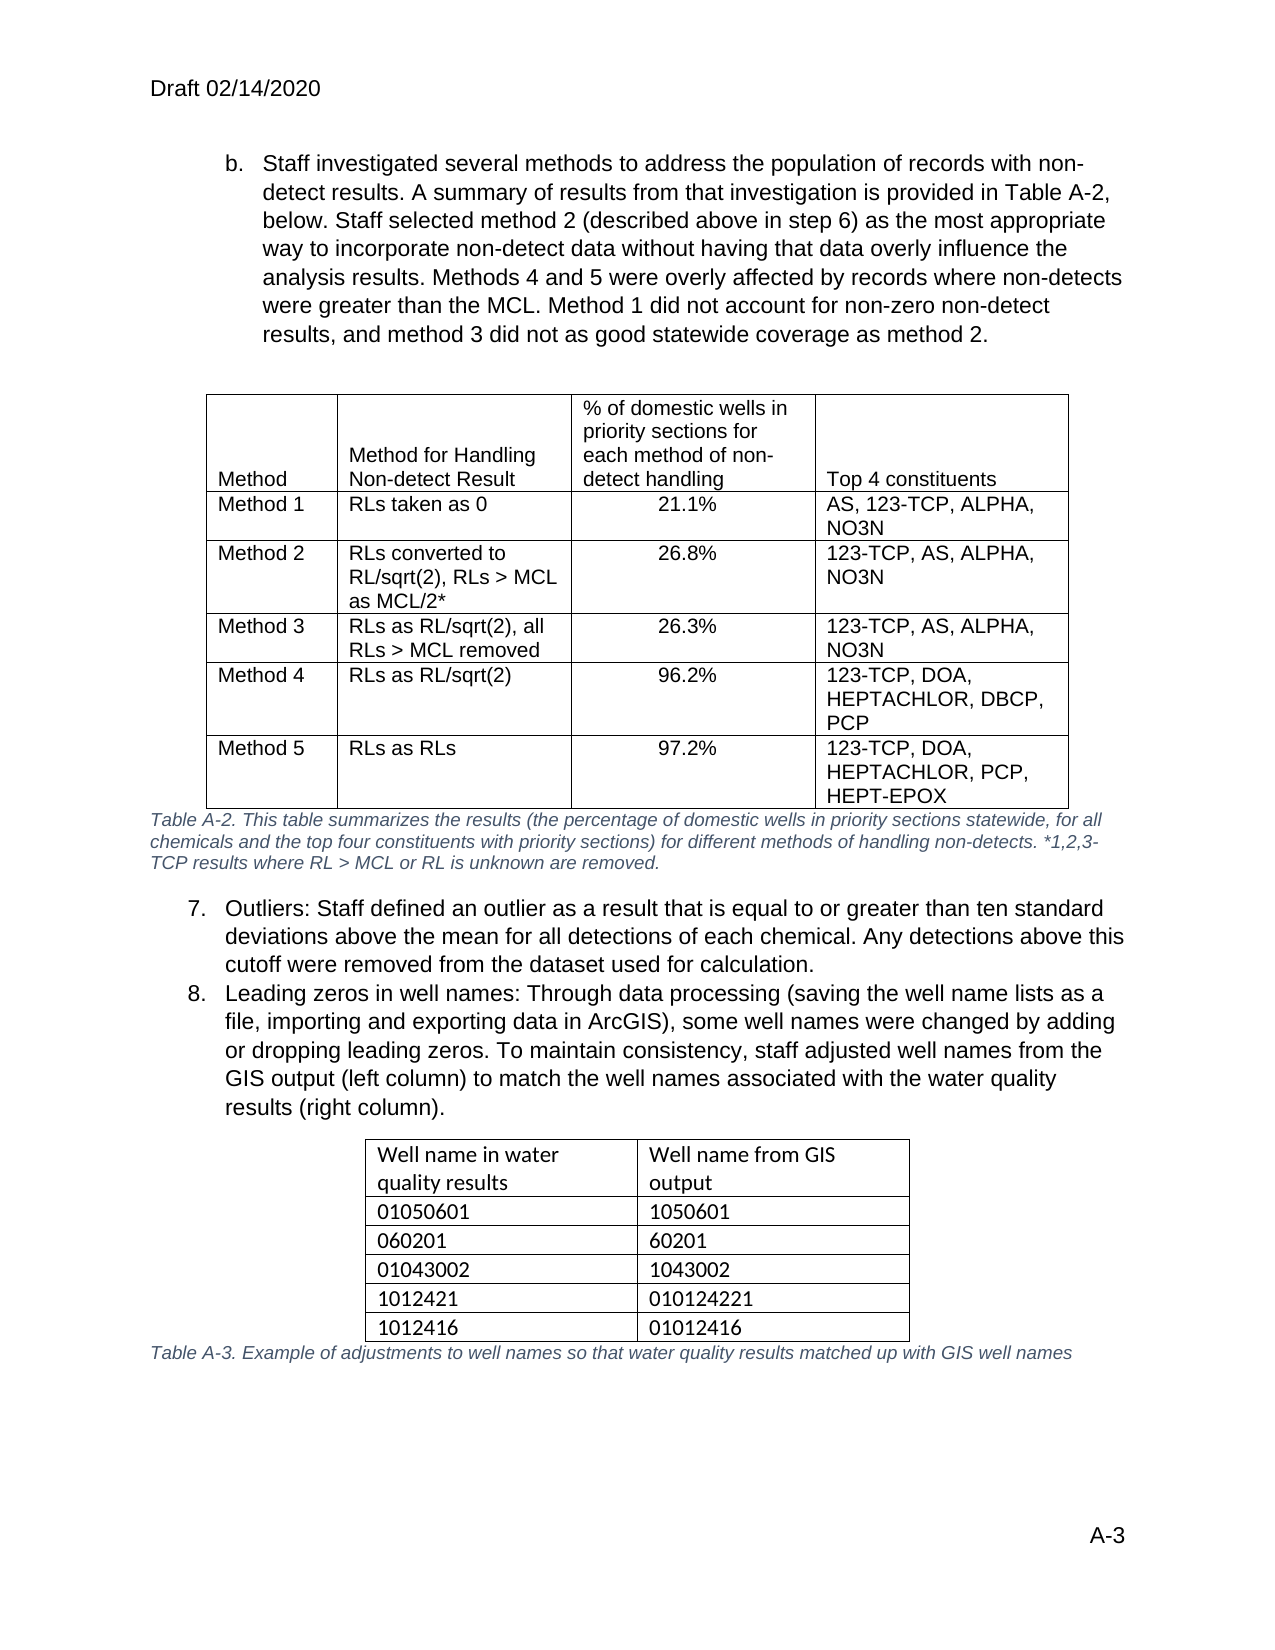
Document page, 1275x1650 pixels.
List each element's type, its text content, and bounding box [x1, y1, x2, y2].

table_header Well name from GIS output [638, 1140, 909, 1196]
table_cell Method 2 [207, 541, 337, 613]
table_header Method [207, 395, 337, 491]
table_cell 01050601 [366, 1197, 637, 1225]
table_cell 01012416 [638, 1313, 909, 1341]
table_cell 010124221 [638, 1284, 909, 1312]
table_cell RLs taken as 0 [338, 492, 571, 540]
table_cell 96.2% [572, 663, 815, 735]
list Outliers: Staff defined an outlier as a result that is equal to or greater than ten standard deviations above the mean for all detections of each chemical. Any detections above this cutoff were removed from the dataset used for calculation. [187, 894, 1125, 978]
table_cell RLs as RL/sqrt(2) [338, 663, 571, 735]
text Table A-3. Example of adjustments to well names so that water quality results matched up with GIS well names [150, 1342, 1125, 1364]
table_cell 123-TCP, AS, ALPHA, NO3N [816, 614, 1068, 662]
table_cell 21.1% [572, 492, 815, 540]
table_header Top 4 constituents [816, 395, 1068, 491]
table_header Method for Handling Non-detect Result [338, 395, 571, 491]
list Staff investigated several methods to address the population of records with non-detect results. A summary of results from that investigation is provided in Table A-2, below. Staff selected method 2 (described above in step 6) as the most appropriate way to incorporate non-detect data without having that data overly influence the analysis results. Methods 4 and 5 were overly affected by records where non-detects were greater than the MCL. Method 1 did not account for non-zero non-detect results, and method 3 did not as good statewide coverage as method 2. [225, 150, 1125, 347]
table_cell 123-TCP, DOA, HEPTACHLOR, PCP, HEPT-EPOX [816, 736, 1068, 808]
table_cell 123-TCP, AS, ALPHA, NO3N [816, 541, 1068, 613]
table_cell 60201 [638, 1226, 909, 1254]
table_cell 1043002 [638, 1255, 909, 1283]
table_header Well name in water quality results [366, 1140, 637, 1196]
table_cell 97.2% [572, 736, 815, 808]
table_header % of domestic wells in priority sections for each method of non-detect handling [572, 395, 815, 491]
table_cell Method 1 [207, 492, 337, 540]
table_cell 01043002 [366, 1255, 637, 1283]
table_cell Method 5 [207, 736, 337, 808]
table_cell 060201 [366, 1226, 637, 1254]
table_cell RLs converted to RL/sqrt(2), RLs > MCL as MCL/2* [338, 541, 571, 613]
table_cell Method 3 [207, 614, 337, 662]
table_cell 26.3% [572, 614, 815, 662]
table_cell AS, 123-TCP, ALPHA, NO3N [816, 492, 1068, 540]
text Table A-2. This table summarizes the results (the percentage of domestic wells in priority sections statewide, for all chemicals and the top four constituents with priority sections) for different methods of handling non-detects. *1,2,3-TCP results where RL > MCL or RL is unknown are removed. [150, 809, 1125, 874]
table_cell 1012416 [366, 1313, 637, 1341]
table_cell RLs as RL/sqrt(2), all RLs > MCL removed [338, 614, 571, 662]
list Leading zeros in well names: Through data processing (saving the well name lists as a file, importing and exporting data in ArcGIS), some well names were changed by adding or dropping leading zeros. To maintain consistency, staff adjusted well names from the GIS output (left column) to match the well names associated with the water quality results (right column). [187, 980, 1125, 1120]
table_cell 123-TCP, DOA, HEPTACHLOR, DBCP, PCP [816, 663, 1068, 735]
table_cell 1050601 [638, 1197, 909, 1225]
table_cell Method 4 [207, 663, 337, 735]
table_cell 26.8% [572, 541, 815, 613]
table_cell RLs as RLs [338, 736, 571, 808]
table_cell 1012421 [366, 1284, 637, 1312]
